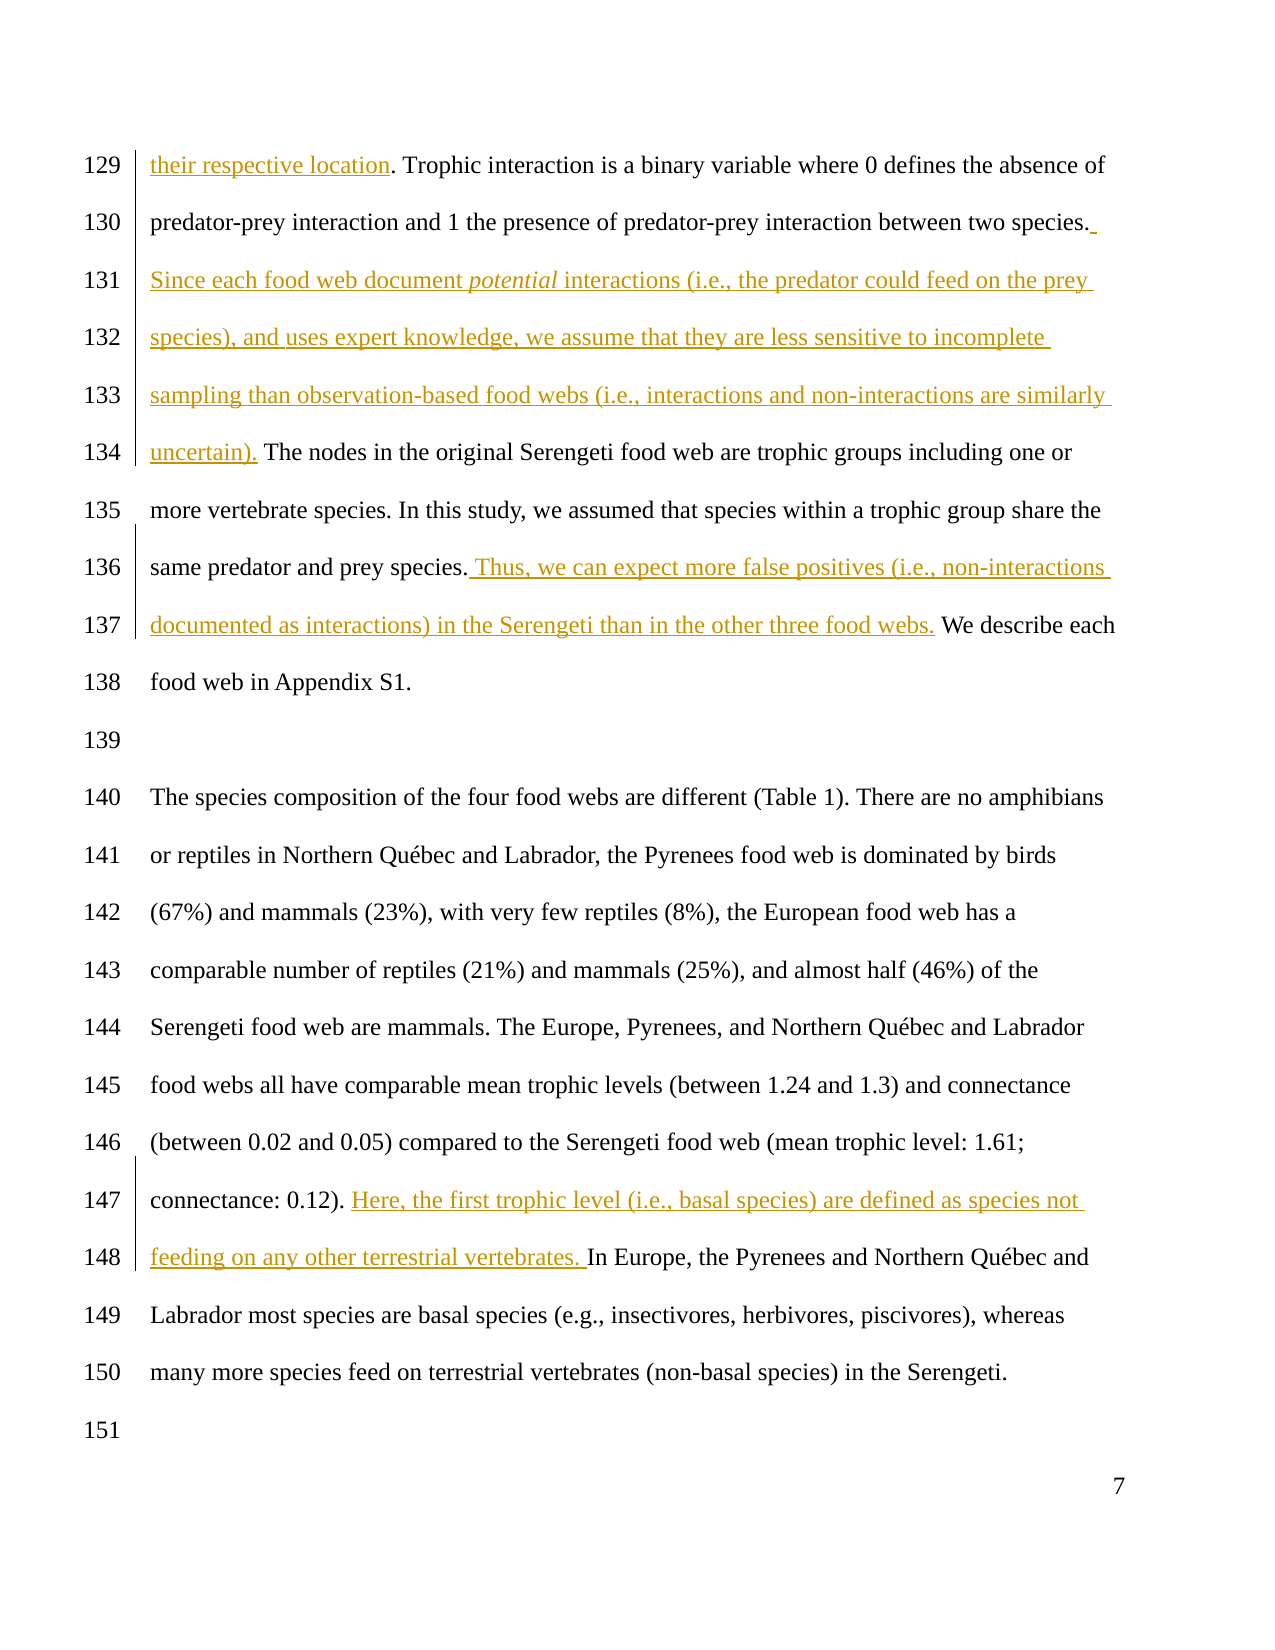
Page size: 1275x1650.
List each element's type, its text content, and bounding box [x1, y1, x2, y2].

text The species composition of the four food webs are different (Table 1). There are no amphibians or reptiles in Northern Québec and Labrador, the Pyrenees food web is dominated by birds (67%) and mammals (23%), with very few reptiles (8%), the European food web has a comparable number of reptiles (21%) and mammals (25%), and almost half (46%) of the Serengeti food web are mammals. The Europe, Pyrenees, and Northern Québec and Labrador food webs all have comparable mean trophic levels (between 1.24 and 1.3) and connectance (between 0.02 and 0.05) compared to the Serengeti food web (mean trophic level: 1.61; connectance: 0.12). In Europe, the Pyrenees and Northern Québec and Labrador most species are basal species (e.g., insectivores, herbivores, piscivores), whereas many more species feed on terrestrial vertebrates (non-basal species) in the Serengeti. [150, 782, 1125, 1386]
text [150, 150, 1125, 696]
